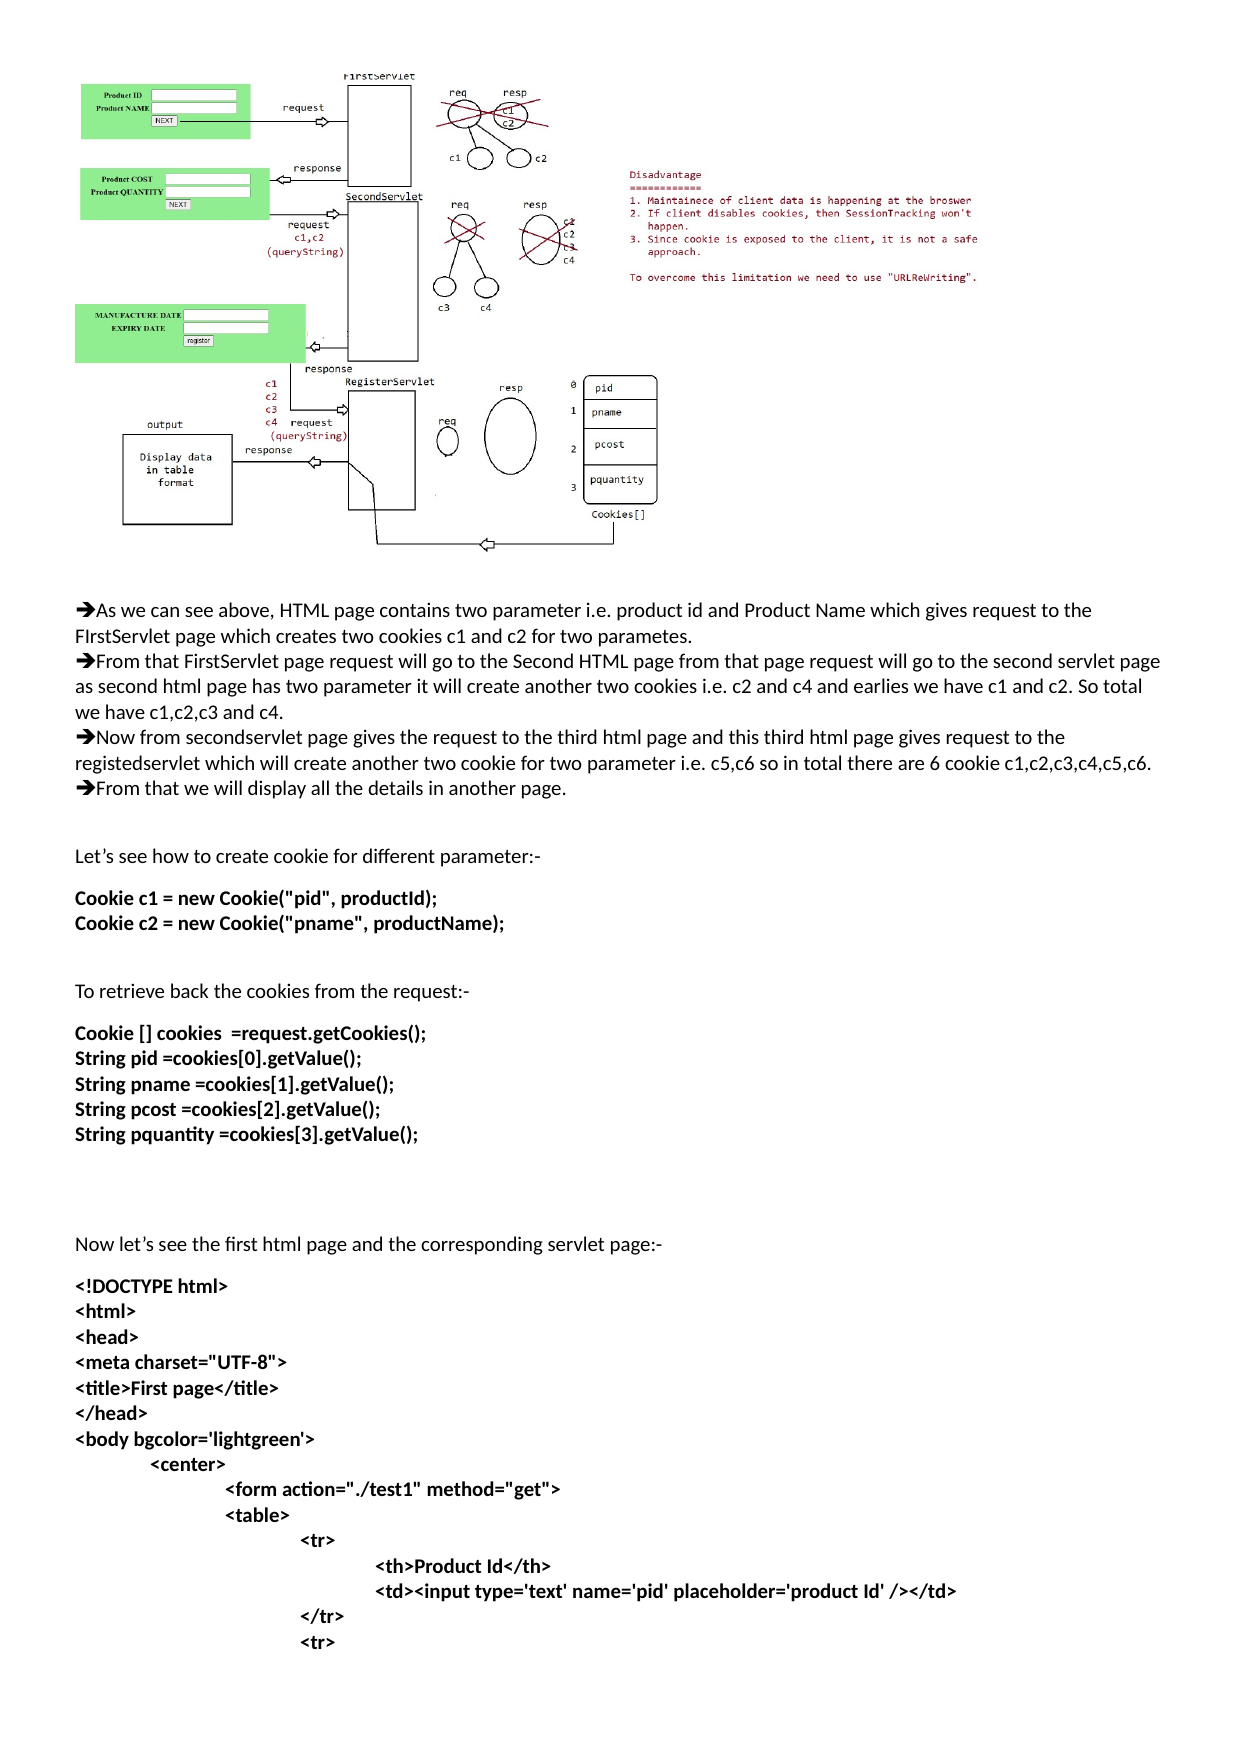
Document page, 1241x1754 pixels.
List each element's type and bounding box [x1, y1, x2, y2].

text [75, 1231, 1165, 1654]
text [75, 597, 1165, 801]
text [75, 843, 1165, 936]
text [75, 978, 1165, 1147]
picture [75, 74, 1004, 556]
